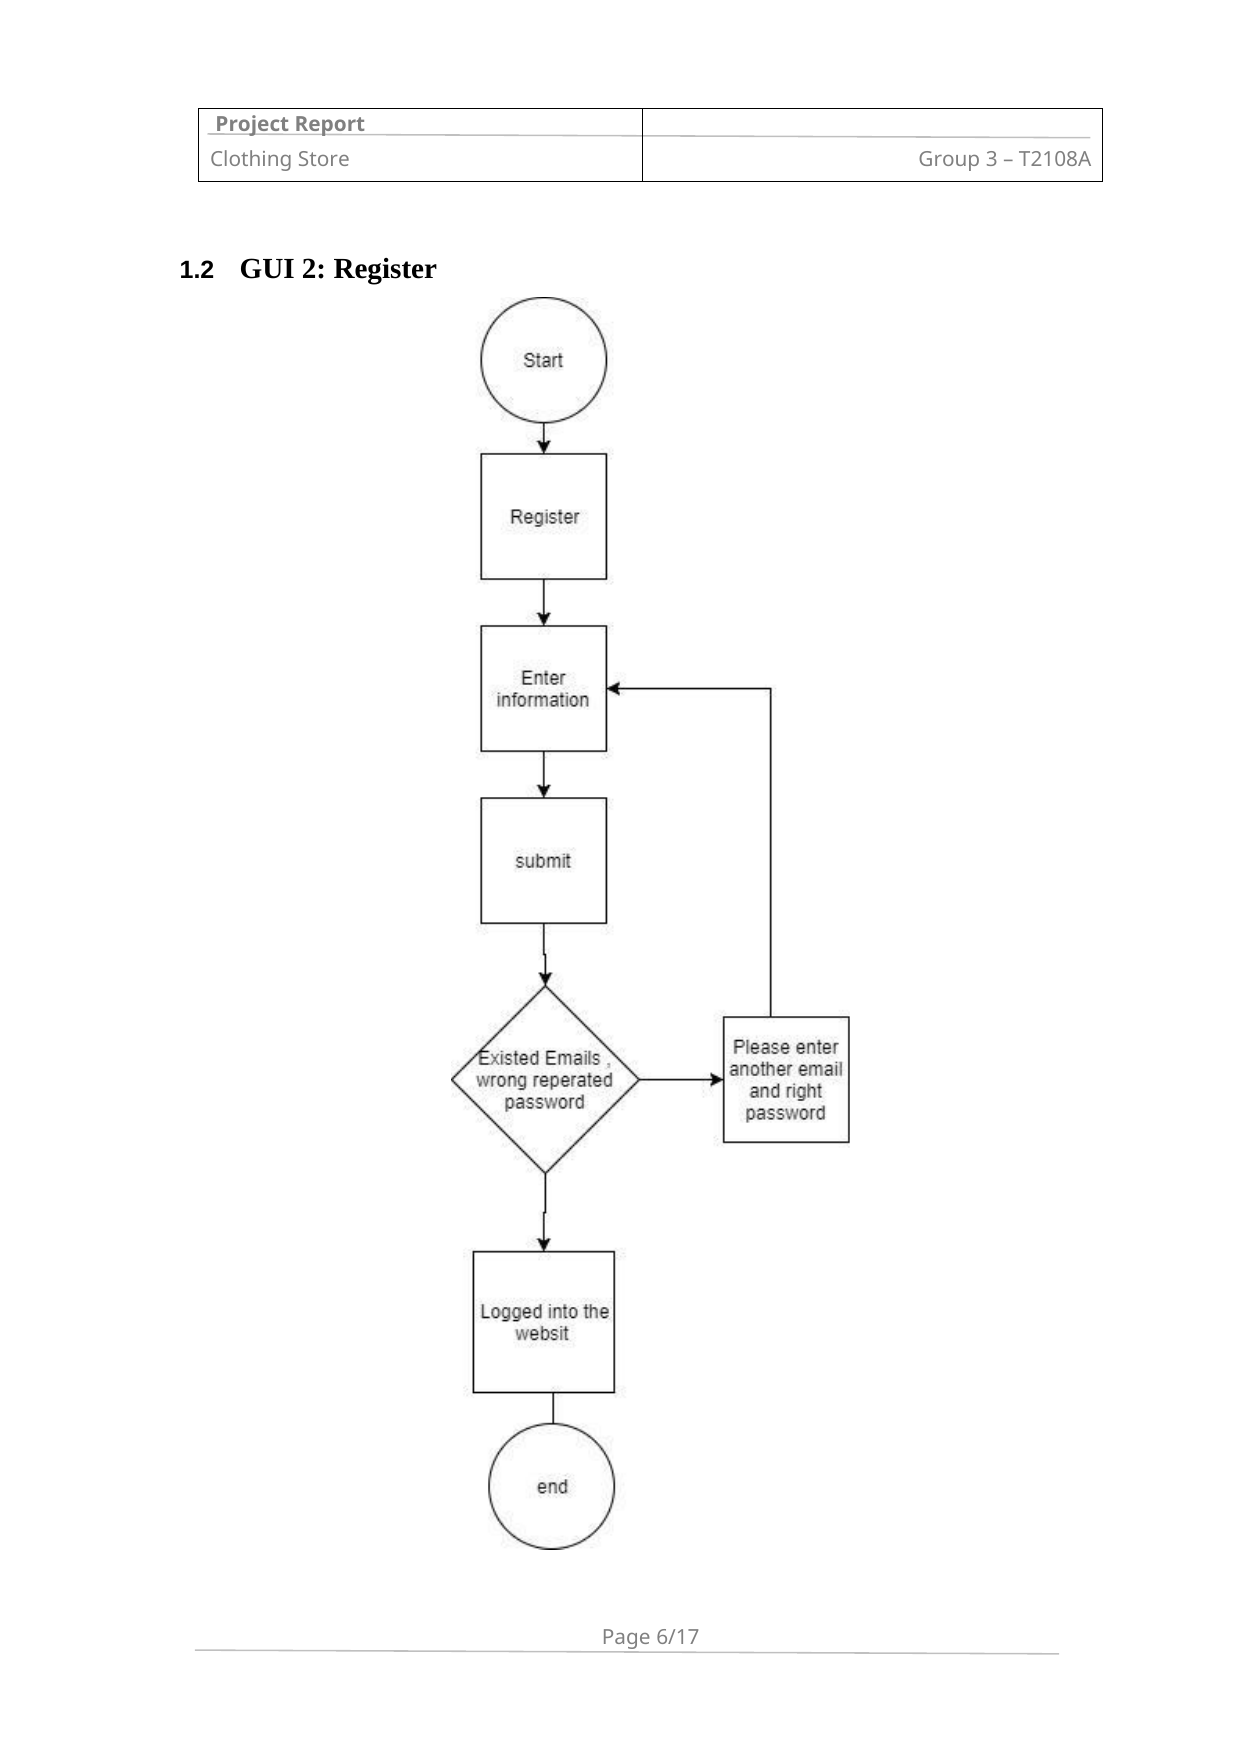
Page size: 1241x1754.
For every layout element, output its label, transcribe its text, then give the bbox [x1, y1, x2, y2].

picture [451, 297, 850, 1550]
subtitle GUI 2: Register [179, 252, 1106, 285]
